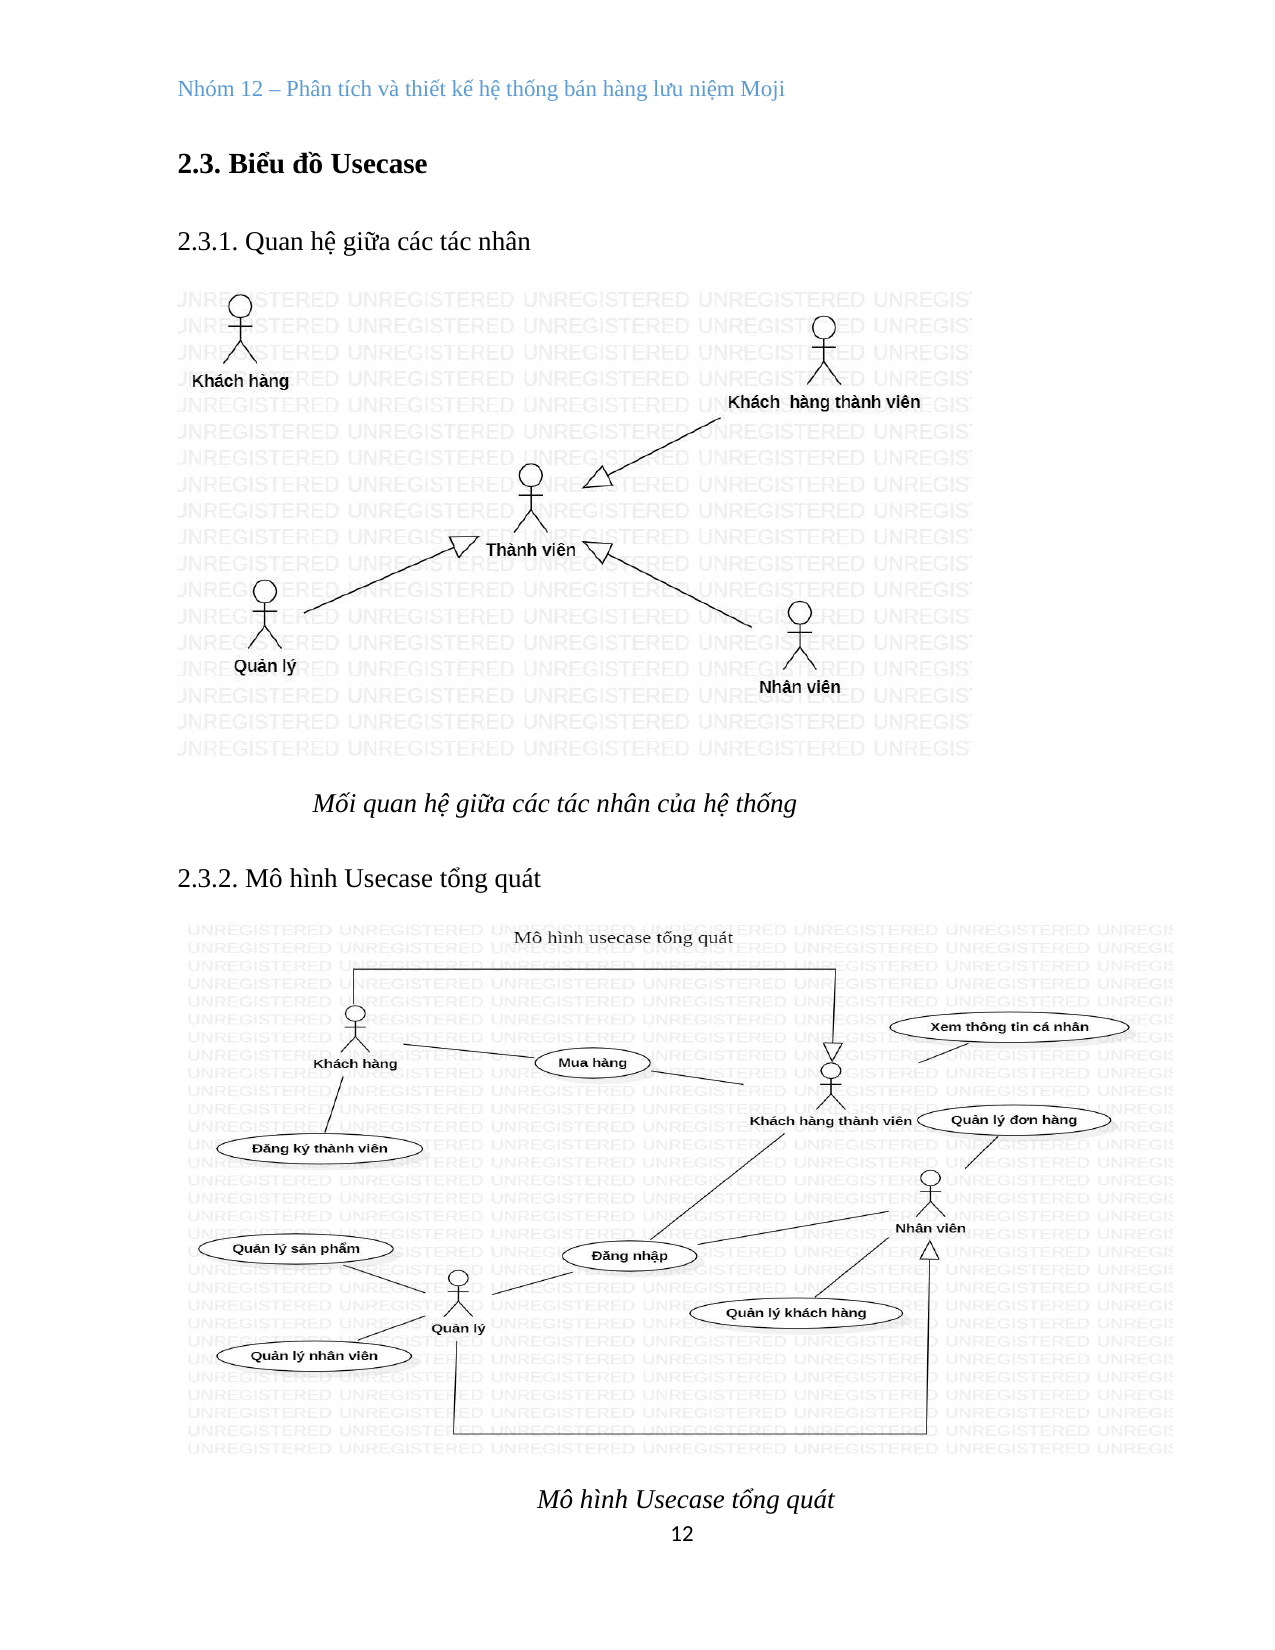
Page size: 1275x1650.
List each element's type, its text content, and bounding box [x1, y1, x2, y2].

text Mô hình Usecase tổng quát [187, 1484, 1186, 1515]
picture [187, 917, 1173, 1470]
subtitle 2.3.2. Mô hình Usecase tổng quát [177, 862, 1186, 894]
subtitle 2.3. Biểu đồ Usecase [177, 146, 1186, 179]
text Mối quan hệ giữa các tác nhân của hệ thống [150, 787, 1186, 818]
subtitle 2.3.1. Quan hệ giữa các tác nhân [177, 226, 1186, 257]
picture [177, 280, 973, 756]
